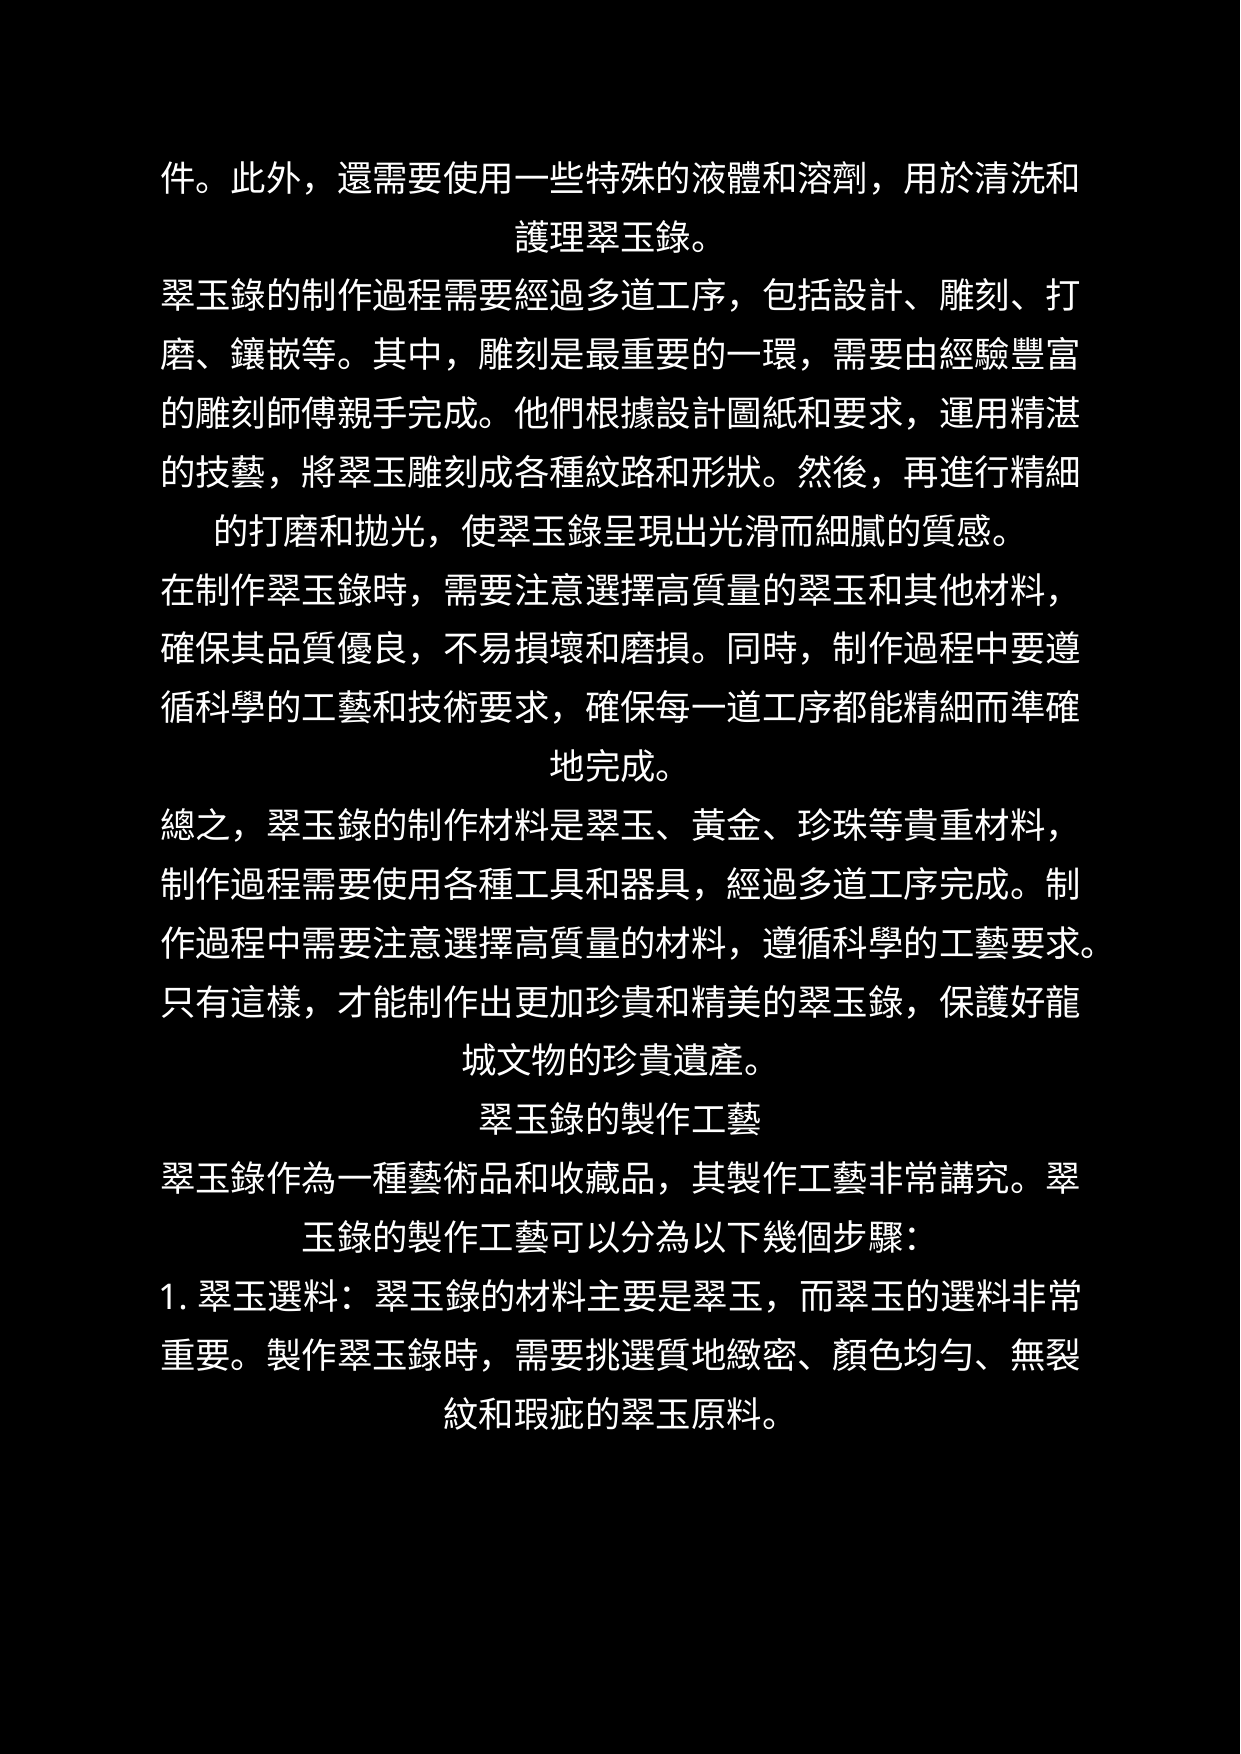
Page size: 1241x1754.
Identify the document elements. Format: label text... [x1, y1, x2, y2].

text 1. 翠玉選料：翠玉錄的材料主要是翠玉，而翠玉的選料非常重要。製作翠玉錄時，需要挑選質地緻密、顏色均勻、無裂紋和瑕疵的翠玉原料。 [150, 1268, 1090, 1437]
text 翠玉錄作為一種藝術品和收藏品，其製作工藝非常講究。翠玉錄的製作工藝可以分為以下幾個步驟： [150, 1151, 1090, 1261]
text 總之，翠玉錄的制作材料是翠玉、黃金、珍珠等貴重材料，制作過程需要使用各種工具和器具，經過多道工序完成。制作過程中需要注意選擇高質量的材料，遵循科學的工藝要求。只有這樣，才能制作出更加珍貴和精美的翠玉錄，保護好龍城文物的珍貴遺產。 [150, 797, 1090, 1084]
text 翠玉錄的製作工藝 [150, 1092, 1090, 1143]
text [150, 150, 1090, 260]
text 在制作翠玉錄時，需要注意選擇高質量的翠玉和其他材料，確保其品質優良，不易損壞和磨損。同時，制作過程中要遵循科學的工藝和技術要求，確保每一道工序都能精細而準確地完成。 [150, 562, 1090, 790]
text 翠玉錄的制作過程需要經過多道工序，包括設計、雕刻、打磨、鑲嵌等。其中，雕刻是最重要的一環，需要由經驗豐富的雕刻師傅親手完成。他們根據設計圖紙和要求，運用精湛的技藝，將翠玉雕刻成各種紋路和形狀。然後，再進行精細的打磨和拋光，使翠玉錄呈現出光滑而細膩的質感。 [150, 268, 1090, 554]
